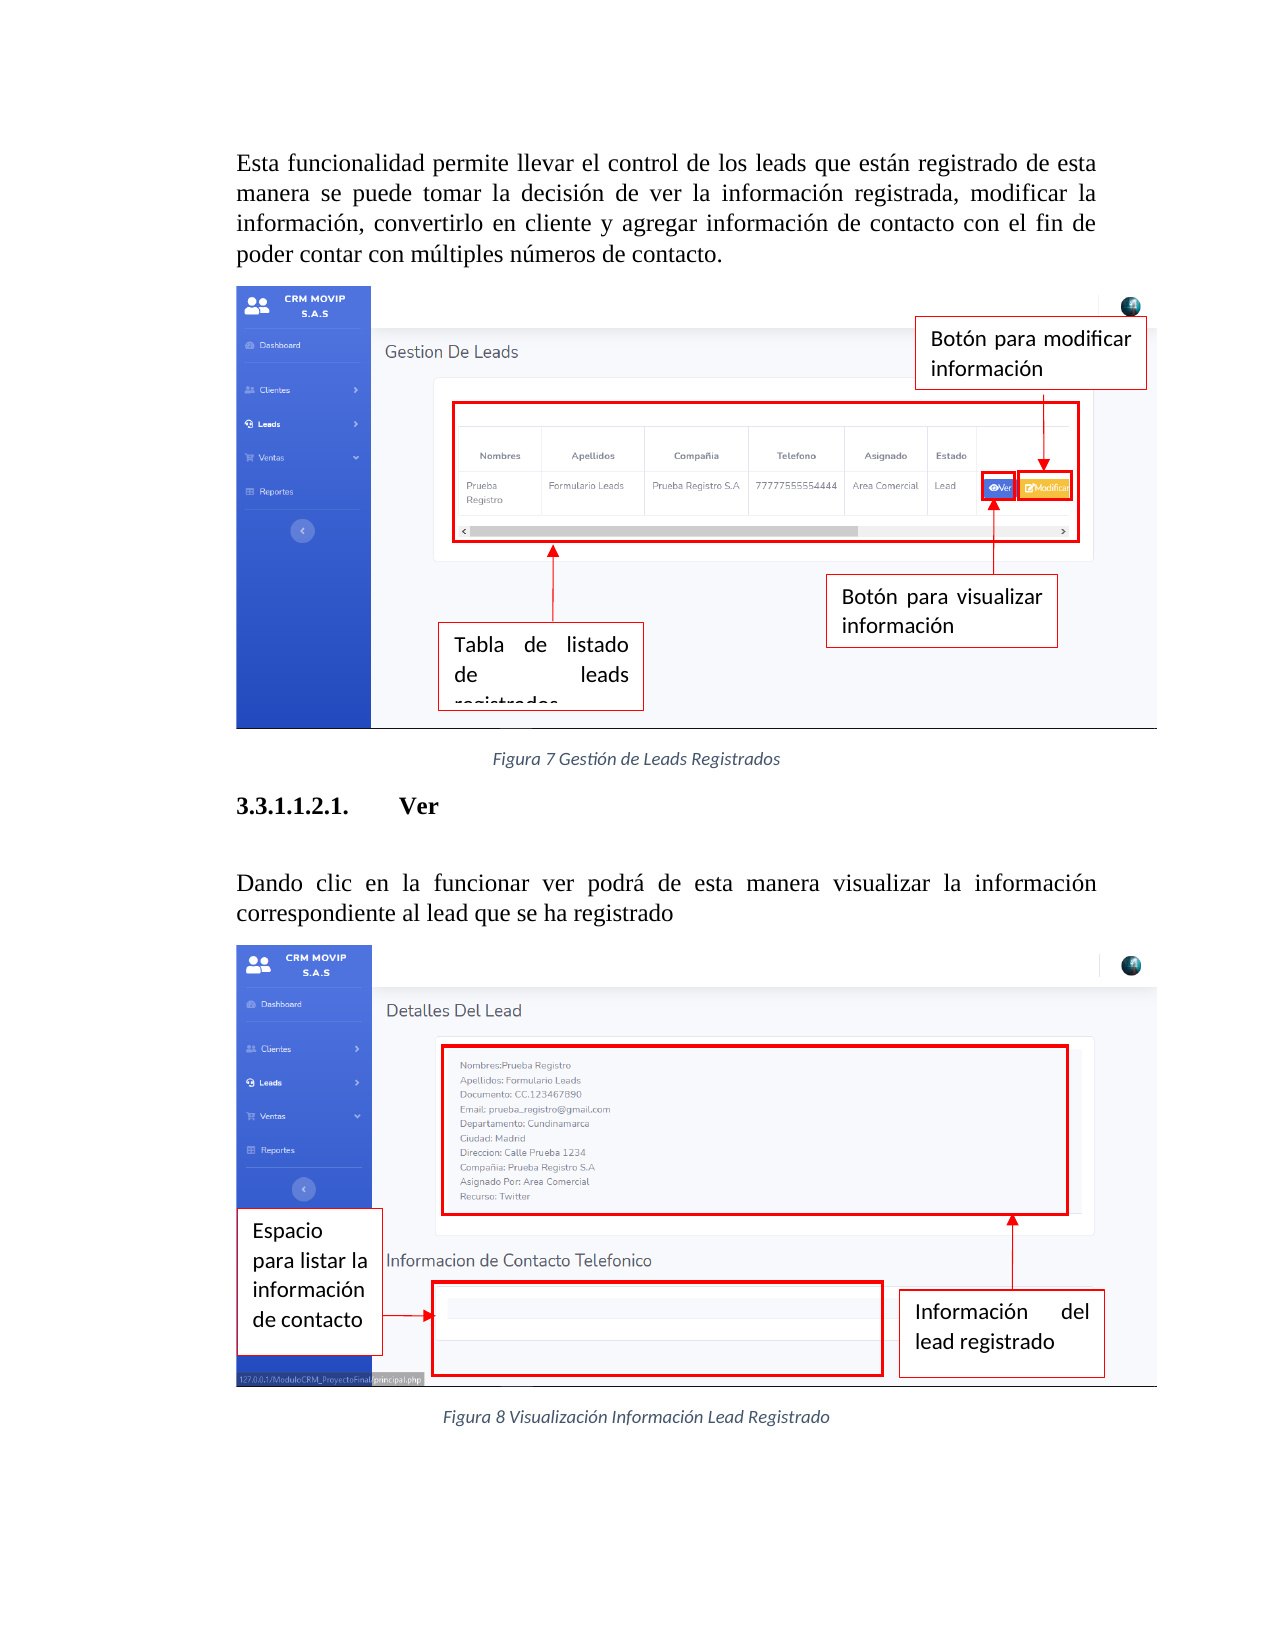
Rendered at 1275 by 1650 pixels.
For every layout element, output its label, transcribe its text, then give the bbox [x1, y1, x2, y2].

picture [236, 945, 1157, 1387]
text Figura 8 Visualización Información Lead Registrado [177, 1405, 1098, 1428]
text Figura 7 Gestión de Leads Registrados [177, 747, 1098, 770]
text Dando clic en la funcionar ver podrá de esta manera visualizar la información correspondiente al lead que se ha registrado [236, 868, 1098, 927]
text Esta funcionalidad permite llevar el control de los leads que están registrado de esta manera se puede tomar la decisión de ver la información registrada, modificar la información, convertirlo en cliente y agregar información de contacto con el fin de poder contar con múltiples números de contacto. [236, 148, 1098, 268]
picture [236, 286, 1157, 729]
subtitle Ver [236, 791, 1098, 819]
